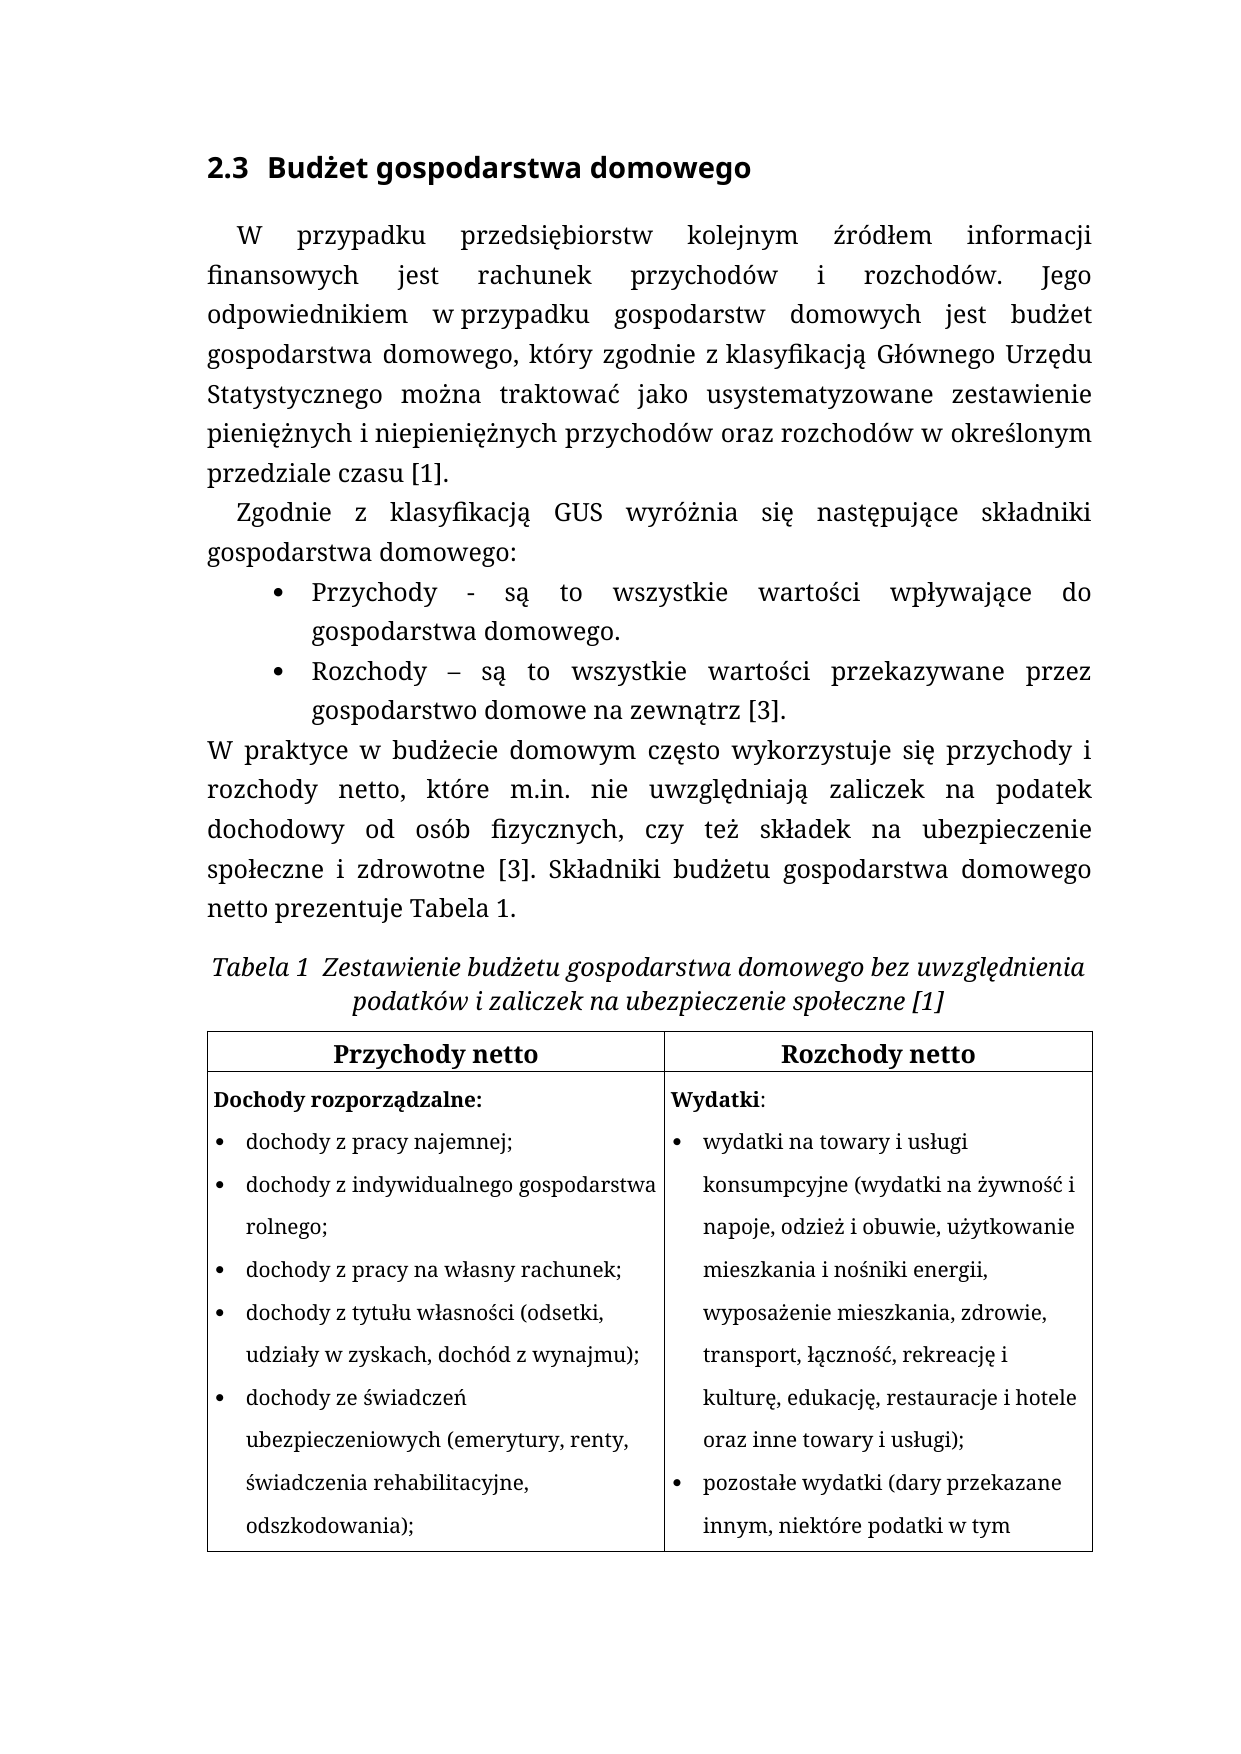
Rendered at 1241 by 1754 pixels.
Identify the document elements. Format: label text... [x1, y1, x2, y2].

text Zgodnie z klasyfikacją GUS wyróżnia się następujące składniki gospodarstwa domowego: [207, 489, 1092, 569]
text W praktyce w budżecie domowym często wykorzystuje się przychody i rozchody netto, które m.in. nie uwzględniają zaliczek na podatek dochodowy od osób fizycznych, czy też składek na ubezpieczenie społeczne i zdrowotne. Składniki budżetu gospodarstwa domowego netto prezentuje Tabela 1. [207, 727, 1092, 925]
list Rozchody – są to wszystkie wartości przekazywane przez gospodarstwo domowe na zewnątrz. [274, 648, 1092, 727]
subtitle Budżet gospodarstwa domowego [207, 148, 1092, 187]
list Przychody - są to wszystkie wartości wpływające do gospodarstwa domowego. [274, 569, 1092, 648]
table_header Przychody netto [208, 1032, 664, 1071]
text W przypadku przedsiębiorstw kolejnym źródłem informacji finansowych jest rachunek przychodów i rozchodów. Jego odpowiednikiem w przypadku gospodarstw domowych jest budżet gospodarstwa domowego, który zgodnie z klasyfikacją Głównego Urzędu Statystycznego można traktować jako usystematyzowane zestawienie pieniężnych i niepieniężnych przychodów oraz rozchodów w określonym przedziale czasu. [207, 212, 1092, 489]
text Tabela Zestawienie budżetu gospodarstwa domowego bez uwzględnienia podatków i zaliczek na ubezpieczenie społeczne [207, 950, 1092, 1018]
table_header Rozchody netto [665, 1032, 1092, 1071]
